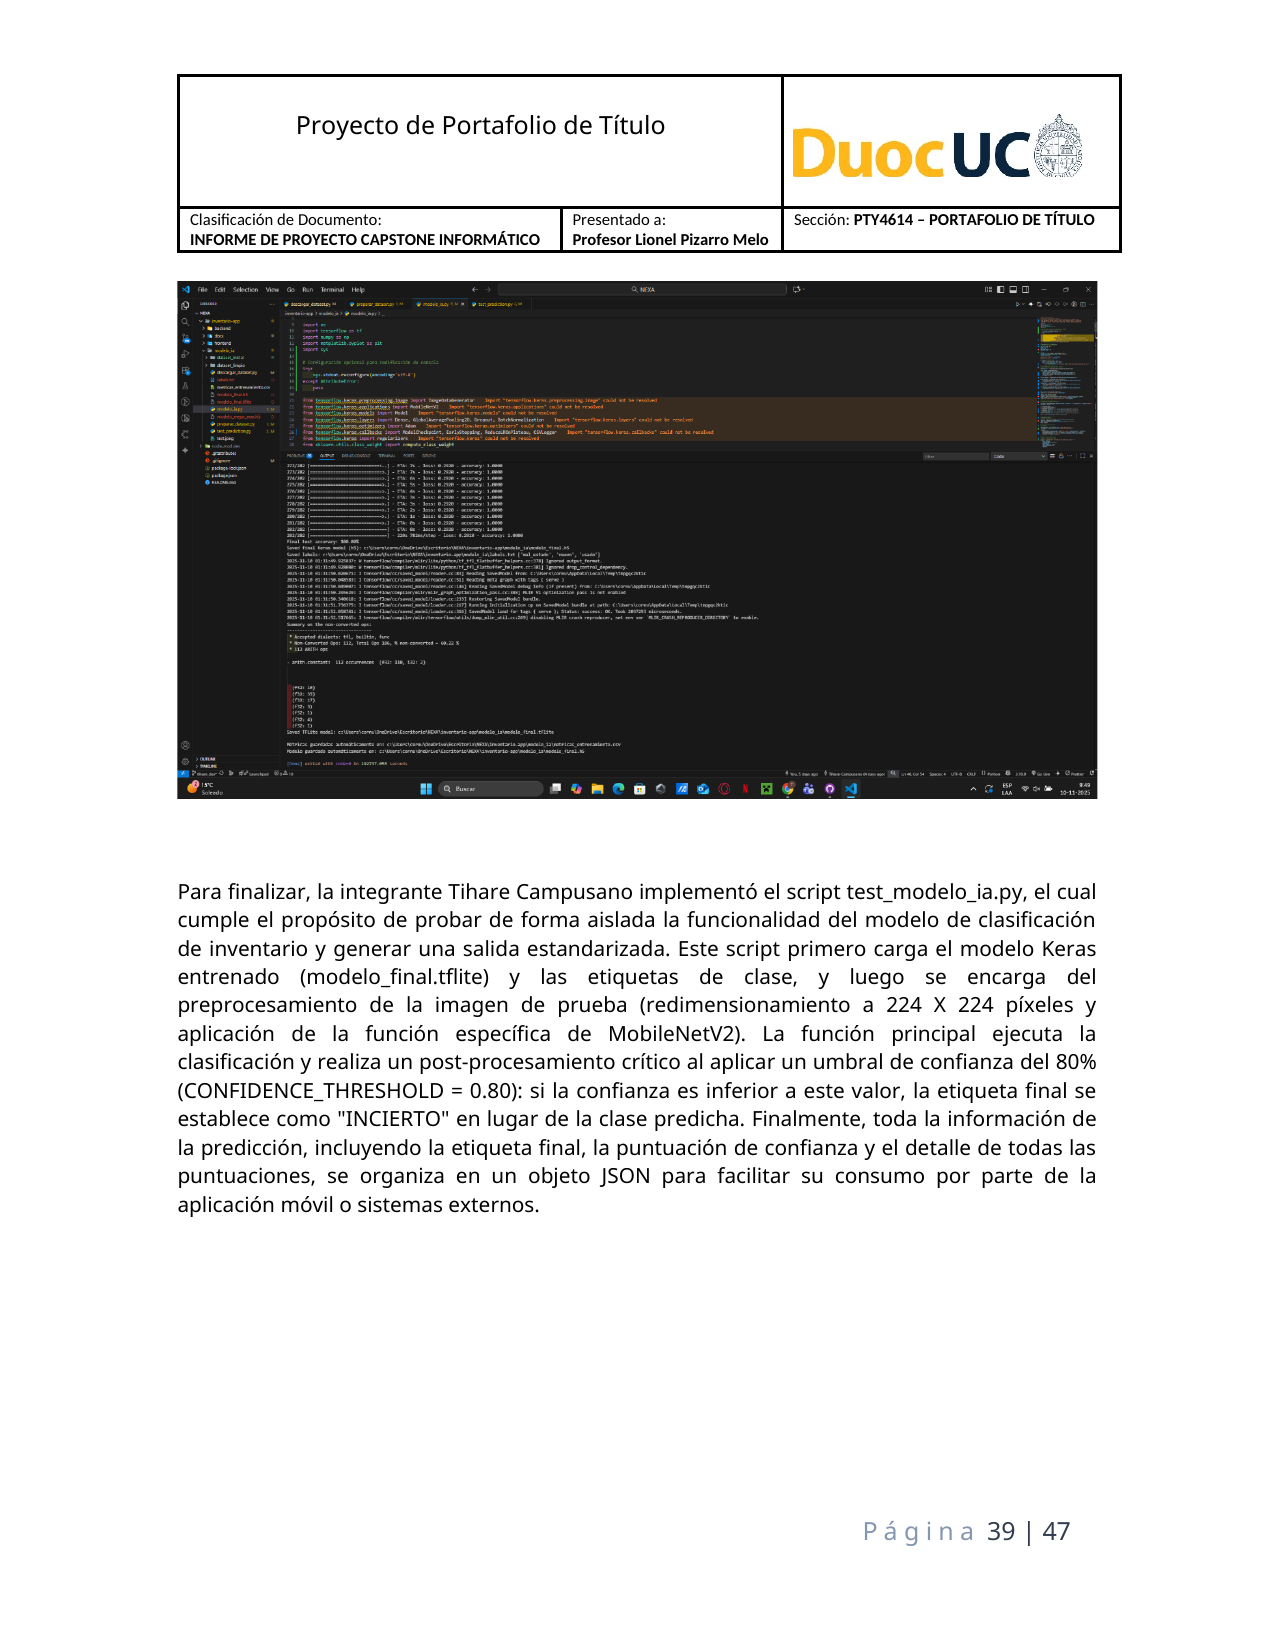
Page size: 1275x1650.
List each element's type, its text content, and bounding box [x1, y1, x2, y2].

picture [177, 281, 1098, 799]
picture [791, 113, 1083, 176]
text Para finalizar, la integrante Tihare Campusano implementó el script test_modelo_ia.py, el cual cumple el propósito de probar de forma aislada la funcionalidad del modelo de clasificación de inventario y generar una salida estandarizada. Este script primero carga el modelo Keras entrenado (modelo_final.tflite) y las etiquetas de clase, y luego se encarga del preprocesamiento de la imagen de prueba (redimensionamiento a 224 X 224 píxeles y aplicación de la función específica de MobileNetV2). La función principal ejecuta la clasificación y realiza un post-procesamiento crítico al aplicar un umbral de confianza del 80% (CONFIDENCE_THRESHOLD = 0.80): si la confianza es inferior a este valor, la etiqueta final se establece como "INCIERTO" en lugar de la clase predicha. Finalmente, toda la información de la predicción, incluyendo la etiqueta final, la puntuación de confianza y el detalle de todas las puntuaciones, se organiza en un objeto JSON para facilitar su consumo por parte de la aplicación móvil o sistemas externos. [177, 877, 1098, 1218]
